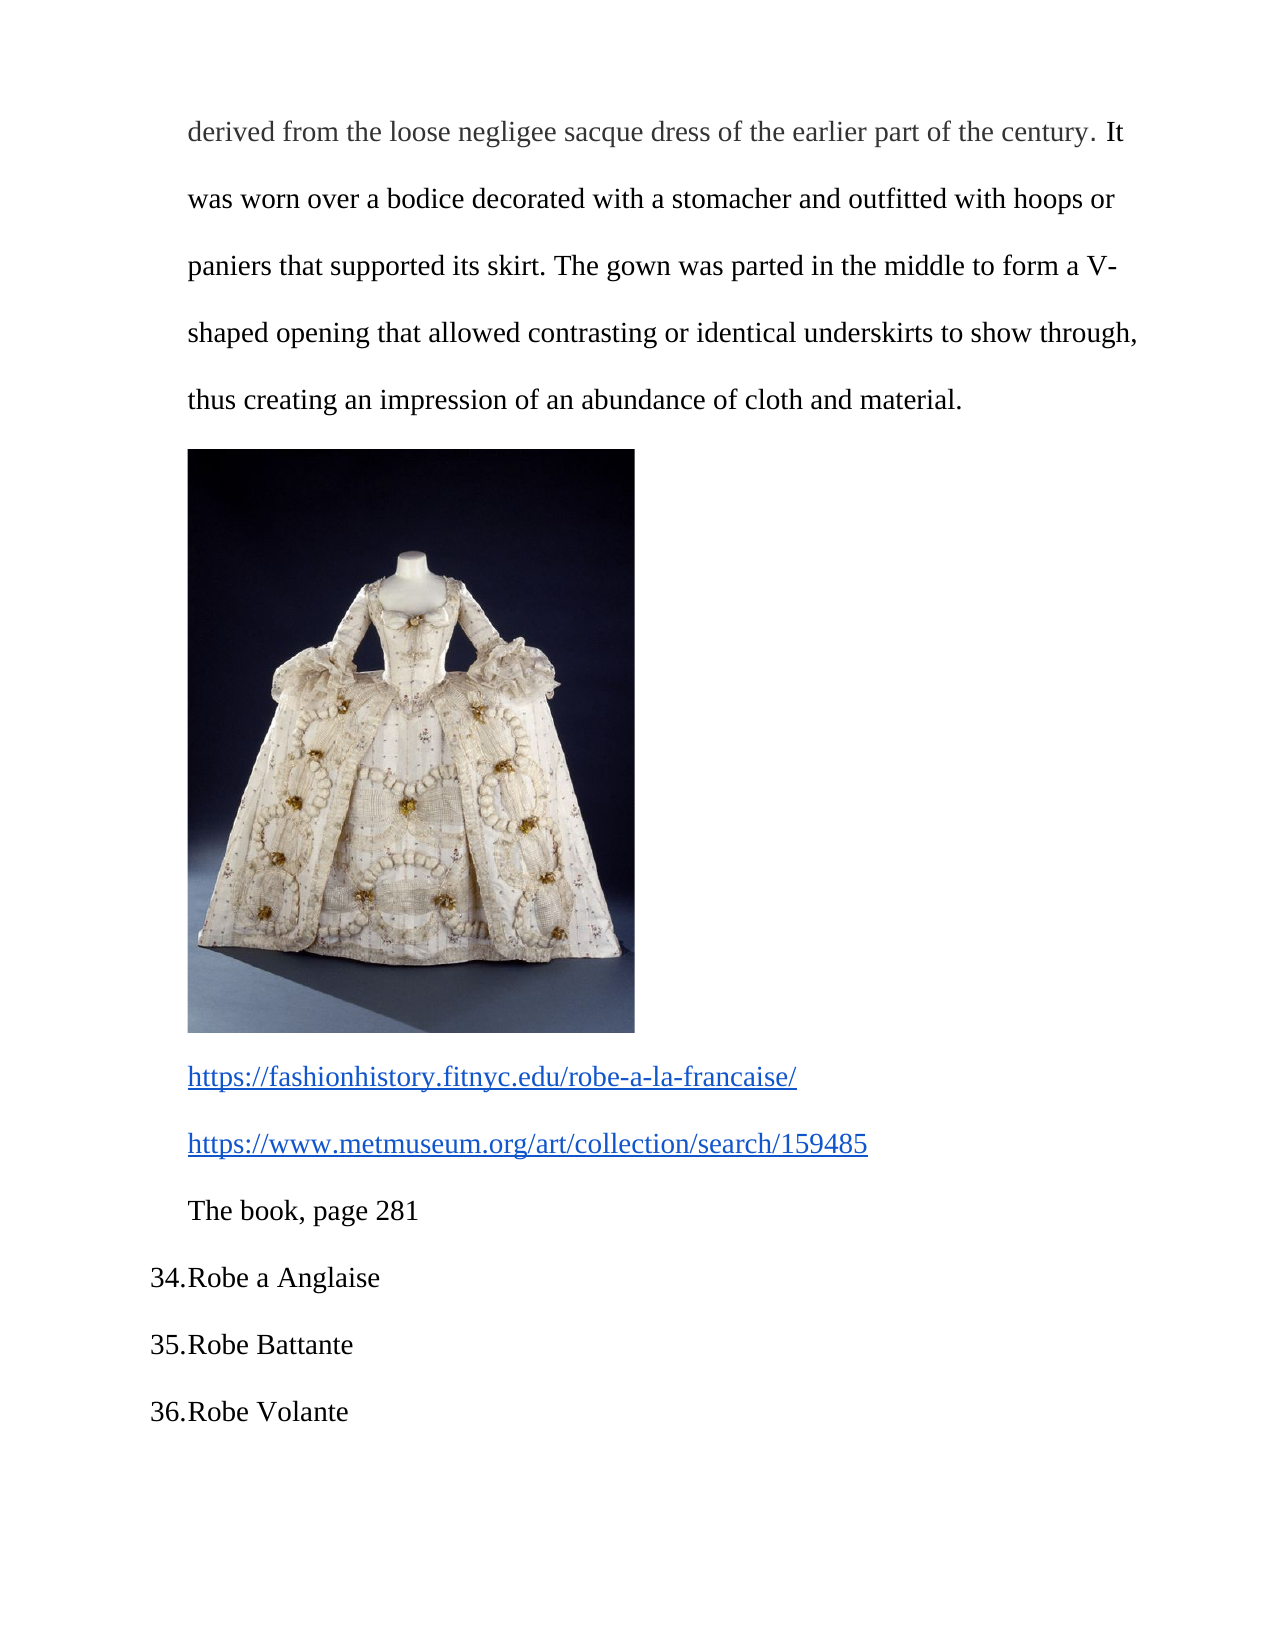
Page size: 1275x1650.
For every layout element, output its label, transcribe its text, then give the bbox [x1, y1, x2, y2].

picture [187, 449, 635, 1033]
list Robe Volante [150, 1394, 1162, 1428]
list Robe Battante [150, 1327, 1162, 1361]
text https://www.metmuseum.org/art/collection/search/159485 [187, 1126, 1162, 1160]
list Robe a Anglaise [150, 1260, 1162, 1294]
text https://fashionhistory.fitnyc.edu/robe-a-la-francaise/ [187, 1059, 1162, 1093]
text The book, page 281 [187, 1193, 1162, 1227]
